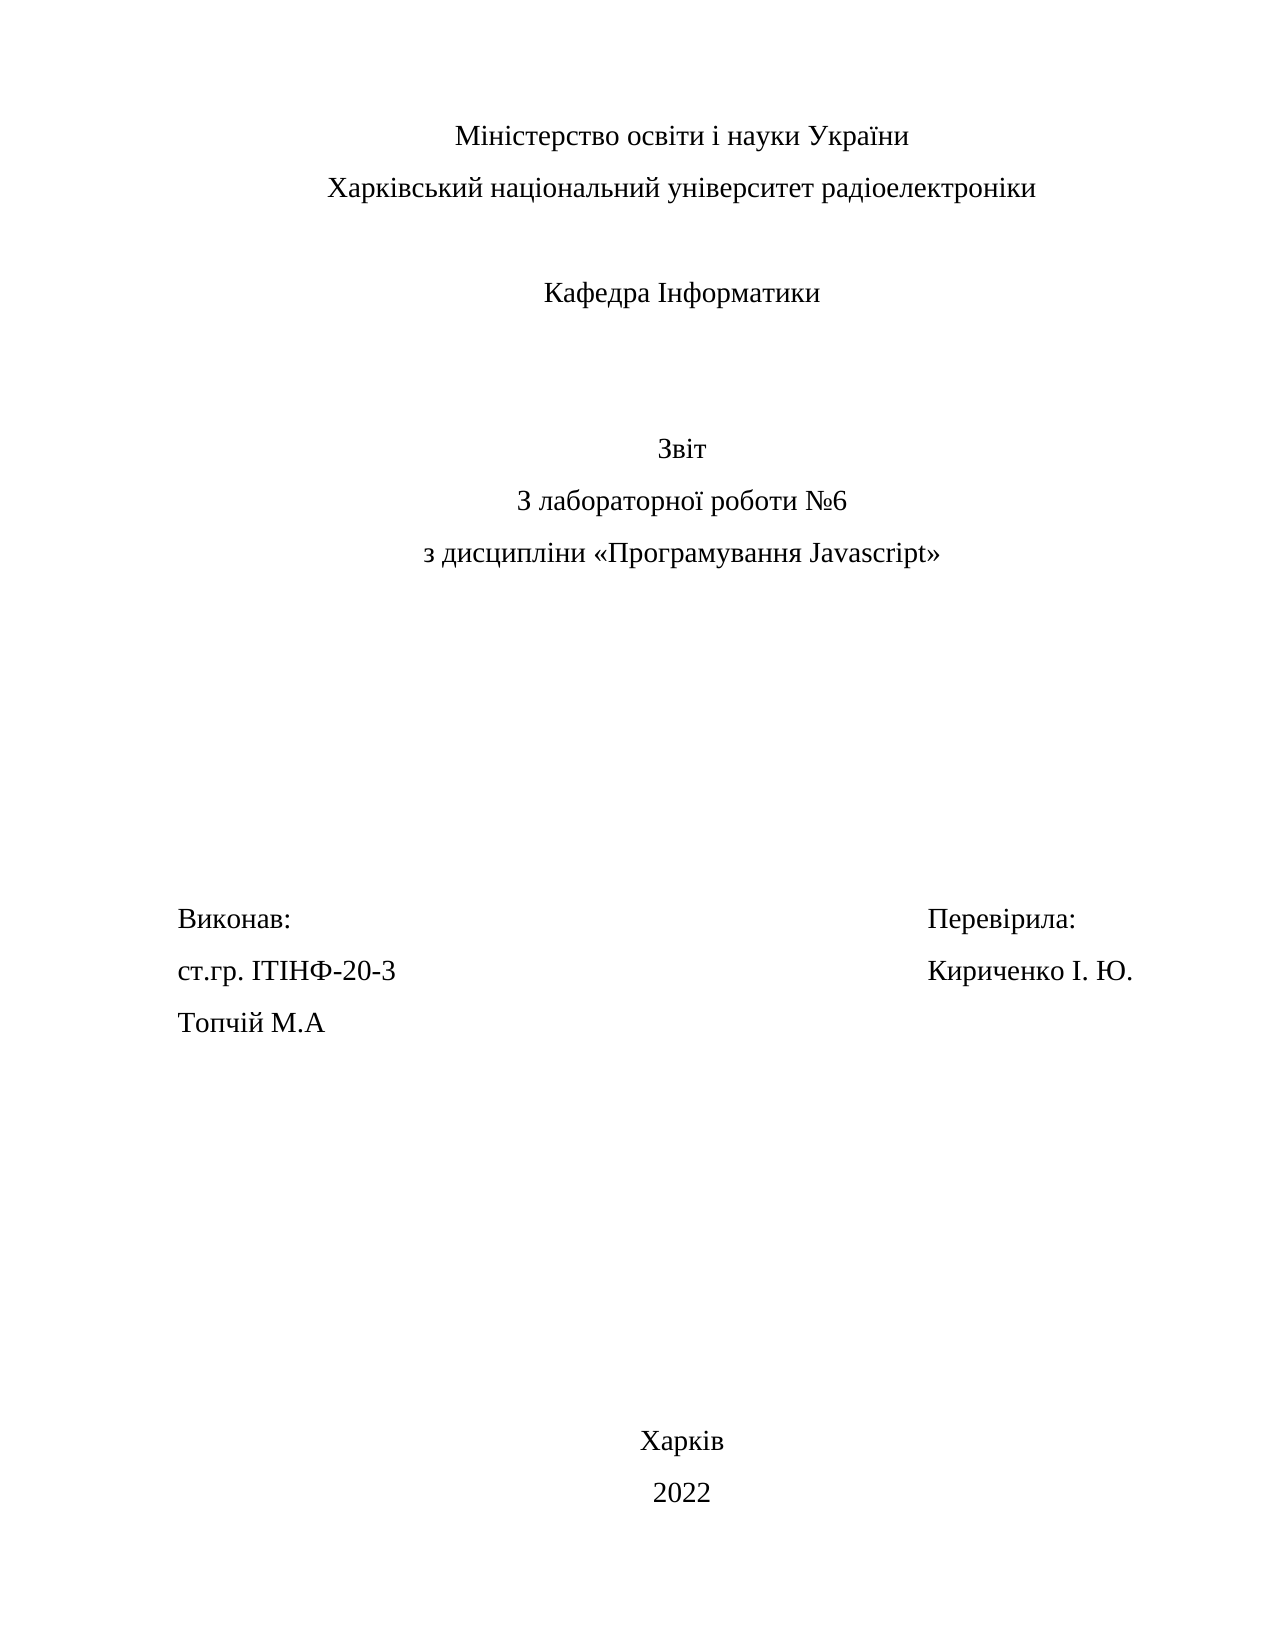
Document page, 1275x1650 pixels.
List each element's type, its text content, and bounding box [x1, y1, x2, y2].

text з дисципліни «Програмування Javascript» [177, 536, 1186, 569]
text Виконав: Перевірила: [177, 901, 1186, 934]
text Харківський національний університет радіоелектроніки [177, 170, 1186, 204]
text Топчій М.А [177, 1005, 1186, 1039]
text ст.гр. ІТІНФ-20-3 Кириченко І. Ю. [177, 953, 1186, 987]
text Міністерство освіти і науки України [177, 118, 1186, 152]
text Кафедра Інформатики [177, 275, 1186, 308]
text З лабораторної роботи №6 [177, 483, 1186, 517]
text Харків [177, 1423, 1186, 1456]
text Звіт [177, 431, 1186, 465]
text 2022 [177, 1475, 1186, 1508]
